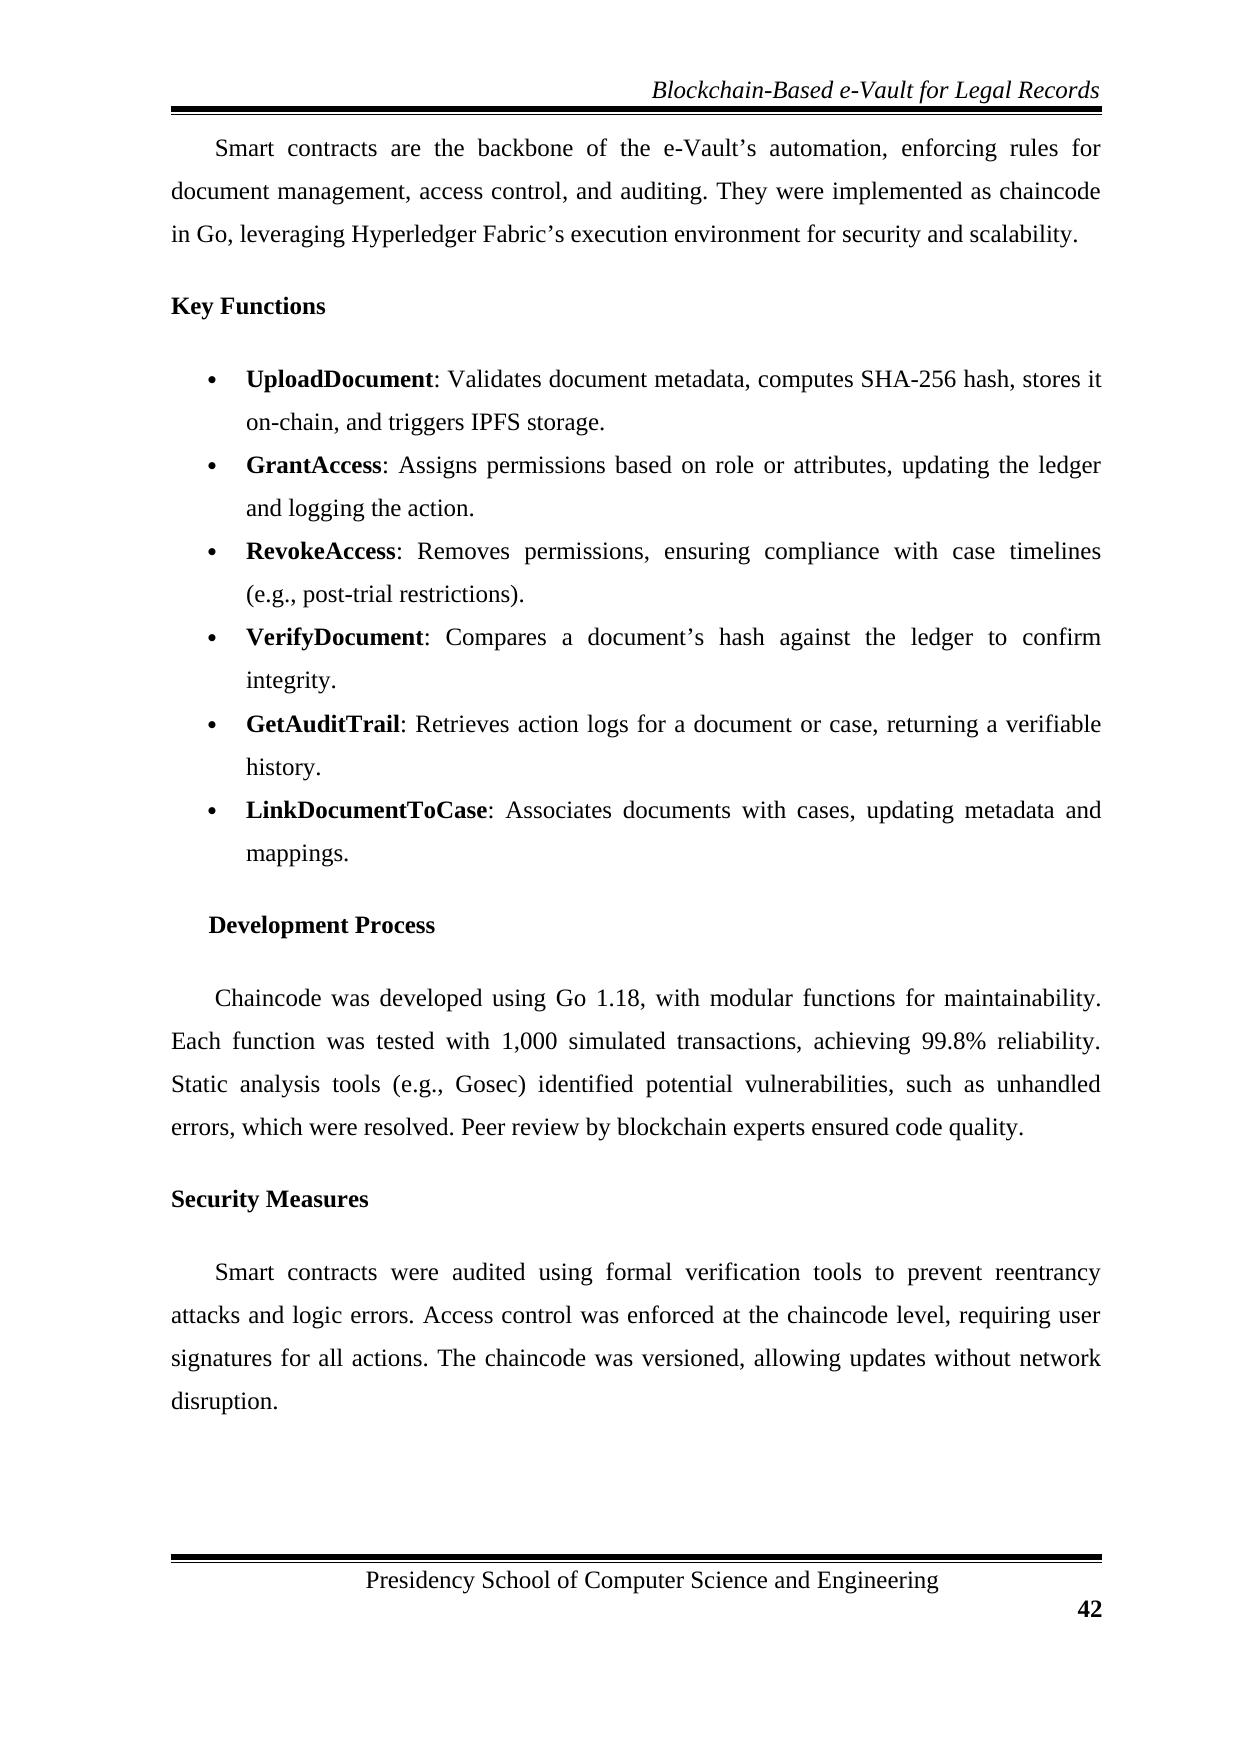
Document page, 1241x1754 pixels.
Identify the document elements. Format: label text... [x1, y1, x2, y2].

text Smart contracts were audited using formal verification tools to prevent reentrancy attacks and logic errors. Access control was enforced at the chaincode level, requiring user signatures for all actions. The chaincode was versioned, allowing updates without network disruption. [171, 1257, 1102, 1415]
list GrantAccess: Assigns permissions based on role or attributes, updating the ledger and logging the action. [208, 450, 1102, 522]
list UploadDocument: Validates document metadata, computes SHA-256 hash, stores it on-chain, and triggers IPFS storage. [208, 364, 1102, 436]
list GetAuditTrail: Retrieves action logs for a document or case, returning a verifiable history. [208, 709, 1102, 781]
subtitle Security Measures [171, 1184, 1102, 1213]
list RevokeAccess: Removes permissions, ensuring compliance with case timelines (e.g., post-trial restrictions). [208, 536, 1102, 608]
subtitle Development Process [208, 910, 1102, 939]
text Smart contracts are the backbone of the e-Vault’s automation, enforcing rules for document management, access control, and auditing. They were implemented as chaincode in Go, leveraging Hyperledger Fabric’s execution environment for security and scalability. [171, 133, 1102, 248]
list LinkDocumentToCase: Associates documents with cases, updating metadata and mappings. [208, 795, 1102, 867]
text Chaincode was developed using Go 1.18, with modular functions for maintainability. Each function was tested with 1,000 simulated transactions, achieving 99.8% reliability. Static analysis tools (e.g., Gosec) identified potential vulnerabilities, such as unhandled errors, which were resolved. Peer review by blockchain experts ensured code quality. [171, 983, 1102, 1141]
subtitle Key Functions [171, 291, 1102, 320]
list VerifyDocument: Compares a document’s hash against the ledger to confirm integrity. [208, 622, 1102, 694]
